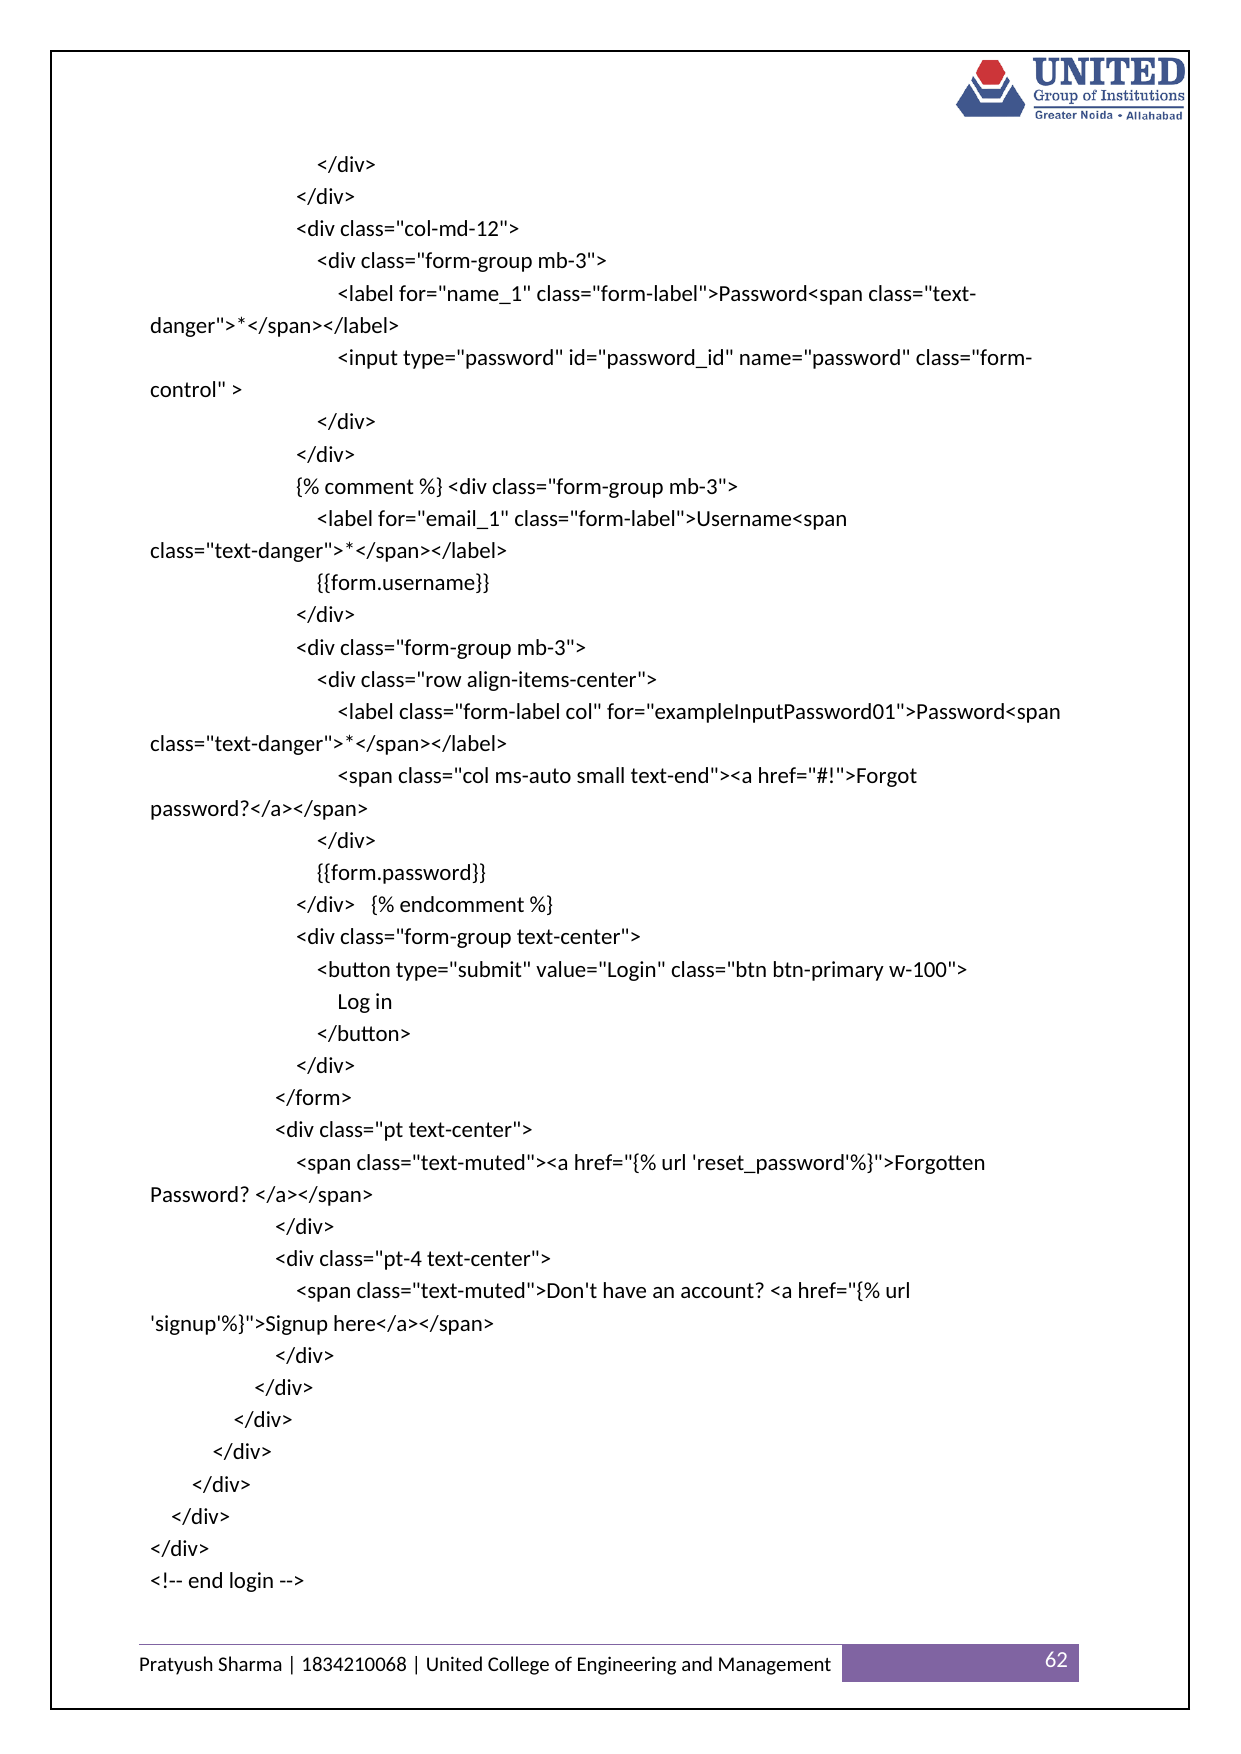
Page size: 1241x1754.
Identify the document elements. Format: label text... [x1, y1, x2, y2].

text </div> [150, 182, 1090, 210]
text <div class="pt-4 text-center"> [150, 1244, 1090, 1272]
text <input type="password" id="password_id" name="password" class="form-control" > [150, 343, 1090, 403]
text </div> [150, 601, 1090, 629]
text <!-- end login --> [150, 1566, 1090, 1594]
text </div> [150, 440, 1090, 468]
text <button type="submit" value="Login" class="btn btn-primary w-100"> [150, 955, 1090, 983]
text </div> [150, 1502, 1090, 1530]
text {{form.password}} [150, 858, 1090, 886]
text </div> {% endcomment %} [150, 890, 1090, 918]
text </div> [150, 150, 1090, 178]
picture [952, 53, 1186, 124]
text <div class="form-group text-center"> [150, 922, 1090, 951]
text <div class="pt text-center"> [150, 1116, 1090, 1144]
text {% comment %} <div class="form-group mb-3"> [150, 472, 1090, 500]
text <div class="form-group mb-3"> [150, 247, 1090, 274]
text </button> [150, 1019, 1090, 1047]
text <div class="col-md-12"> [150, 214, 1090, 242]
text <span class="col ms-auto small text-end"><a href="#!">Forgot password?</a></span> [150, 762, 1090, 822]
text <label for="name_1" class="form-label">Password<span class="text-danger">*</span></label> [150, 279, 1090, 339]
text </form> [150, 1083, 1090, 1111]
text </div> [150, 1373, 1090, 1401]
text <div class="row align-items-center"> [150, 665, 1090, 693]
text </div> [150, 1534, 1090, 1562]
text </div> [150, 1470, 1090, 1498]
text </div> [150, 1437, 1090, 1466]
text <div class="form-group mb-3"> [150, 633, 1090, 661]
text <label class="form-label col" for="exampleInputPassword01">Password<span class="text-danger">*</span></label> [150, 697, 1090, 757]
text </div> [150, 1405, 1090, 1433]
text Log in [150, 987, 1090, 1015]
text <span class="text-muted"><a href="{% url 'reset_password'%}">Forgotten Password? </a></span> [150, 1148, 1090, 1208]
text </div> [150, 826, 1090, 854]
text </div> [150, 407, 1090, 436]
text {{form.username}} [150, 568, 1090, 596]
text <span class="text-muted">Don't have an account? <a href="{% url 'signup'%}">Signup here</a></span> [150, 1277, 1090, 1337]
text <label for="email_1" class="form-label">Username<span class="text-danger">*</span></label> [150, 504, 1090, 564]
text </div> [150, 1341, 1090, 1369]
text </div> [150, 1212, 1090, 1240]
text </div> [150, 1051, 1090, 1079]
